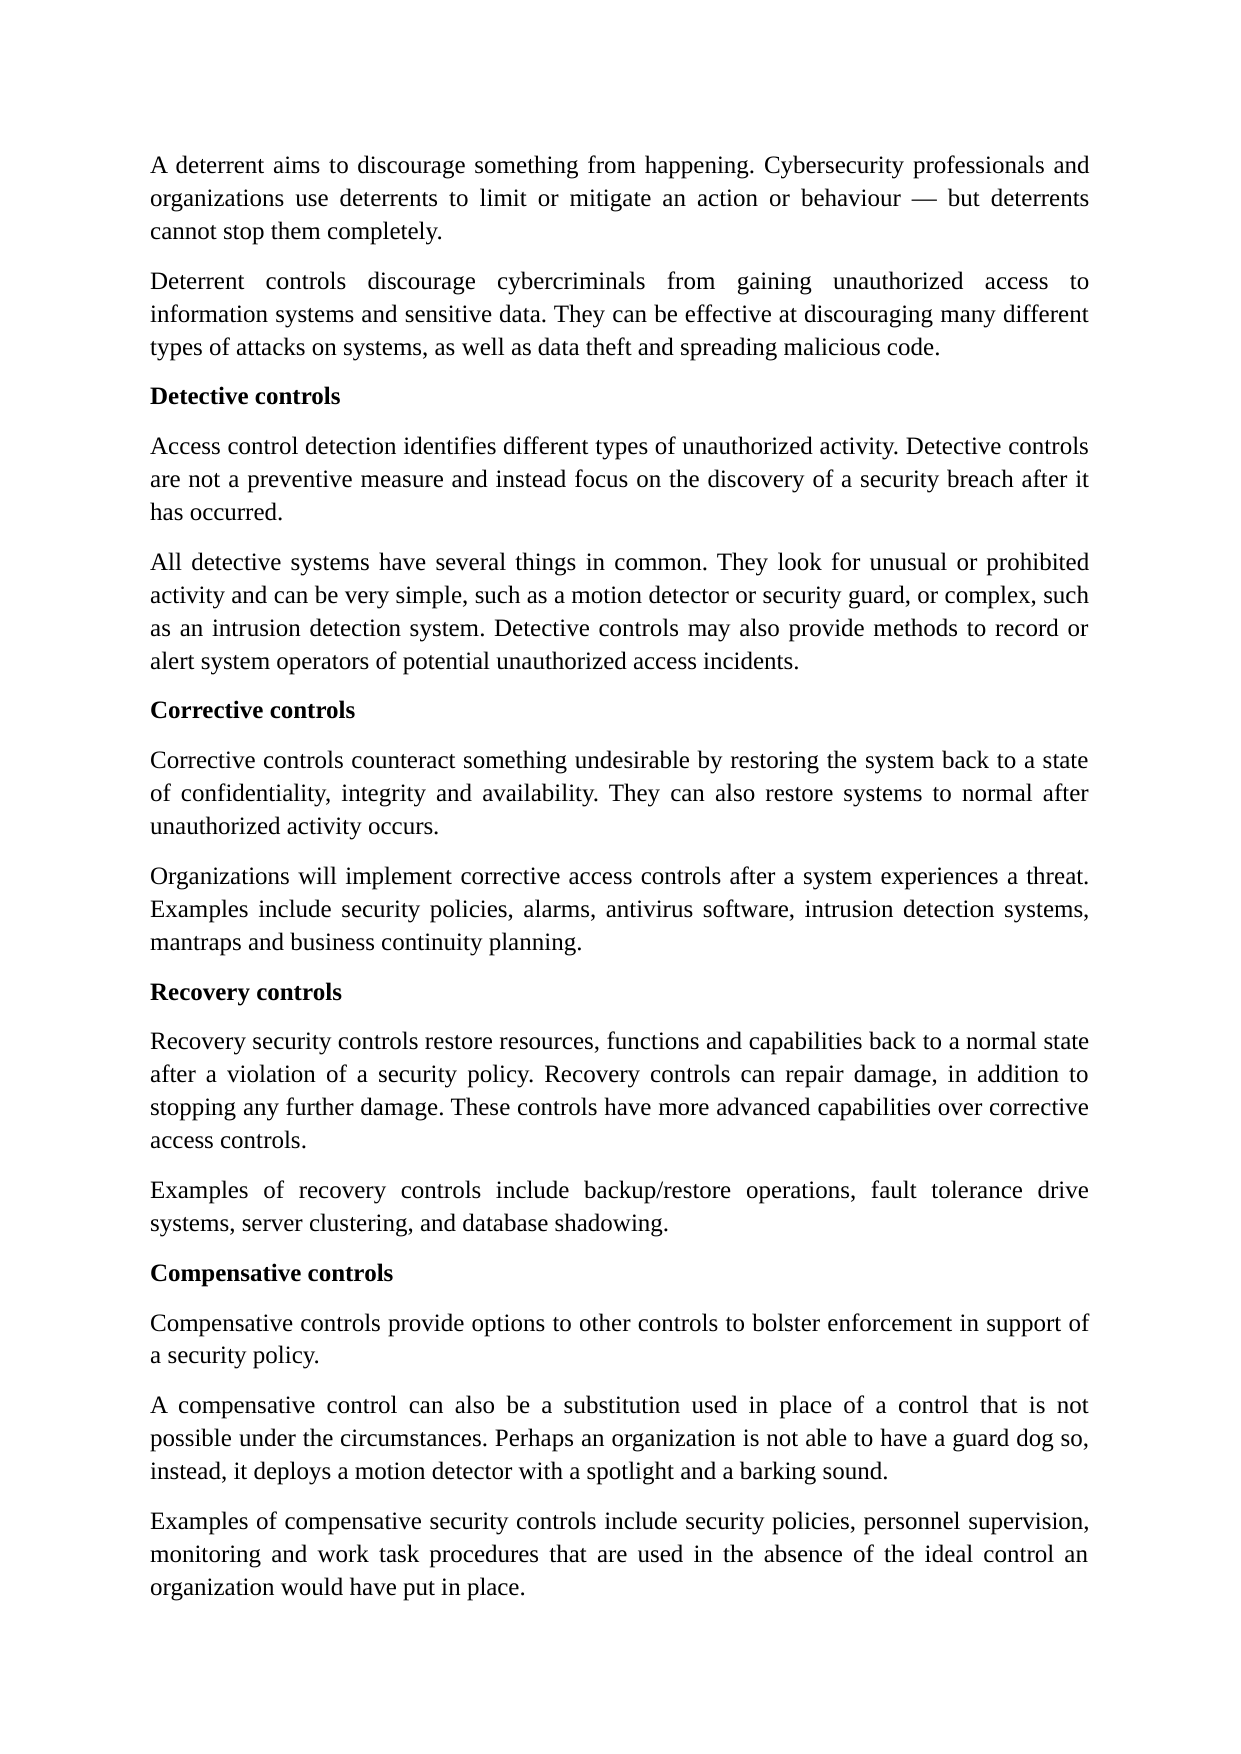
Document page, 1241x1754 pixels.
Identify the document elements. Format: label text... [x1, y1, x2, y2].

text Compensative controls provide options to other controls to bolster enforcement in support of a security policy. [150, 1308, 1090, 1369]
text Recovery controls [150, 977, 1090, 1006]
text Detective controls [150, 381, 1090, 410]
text Access control detection identifies different types of unauthorized activity. Detective controls are not a preventive measure and instead focus on the discovery of a security breach after it has occurred. [150, 431, 1090, 526]
text Corrective controls [150, 696, 1090, 724]
text Deterrent controls discourage cybercriminals from gaining unauthorized access to information systems and sensitive data. They can be effective at discouraging many different types of attacks on systems, as well as data theft and spreading malicious code. [150, 266, 1090, 361]
text Examples of compensative security controls include security policies, personnel supervision, monitoring and work task procedures that are used in the absence of the ideal control an organization would have put in place. [150, 1506, 1090, 1601]
text A compensative control can also be a substitution used in place of a control that is not possible under the circumstances. Perhaps an organization is not able to have a guard dog so, instead, it deploys a motion detector with a spotlight and a barking sound. [150, 1390, 1090, 1485]
text A deterrent aims to discourage something from happening. Cybersecurity professionals and organizations use deterrents to limit or mitigate an action or behaviour — but deterrents cannot stop them completely. [150, 150, 1090, 245]
text Organizations will implement corrective access controls after a system experiences a threat. Examples include security policies, alarms, antivirus software, intrusion detection systems, mantraps and business continuity planning. [150, 861, 1090, 956]
text Recovery security controls restore resources, functions and capabilities back to a normal state after a violation of a security policy. Recovery controls can repair damage, in addition to stopping any further damage. These controls have more advanced capabilities over corrective access controls. [150, 1026, 1090, 1154]
text Corrective controls counteract something undesirable by restoring the system back to a state of confidentiality, integrity and availability. They can also restore systems to normal after unauthorized activity occurs. [150, 745, 1090, 840]
text Compensative controls [150, 1258, 1090, 1287]
text Examples of recovery controls include backup/restore operations, fault tolerance drive systems, server clustering, and database shadowing. [150, 1175, 1090, 1237]
text All detective systems have several things in common. They look for unusual or prohibited activity and can be very simple, such as a motion detector or security guard, or complex, such as an intrusion detection system. Detective controls may also provide methods to record or alert system operators of potential unauthorized access incidents. [150, 547, 1090, 675]
